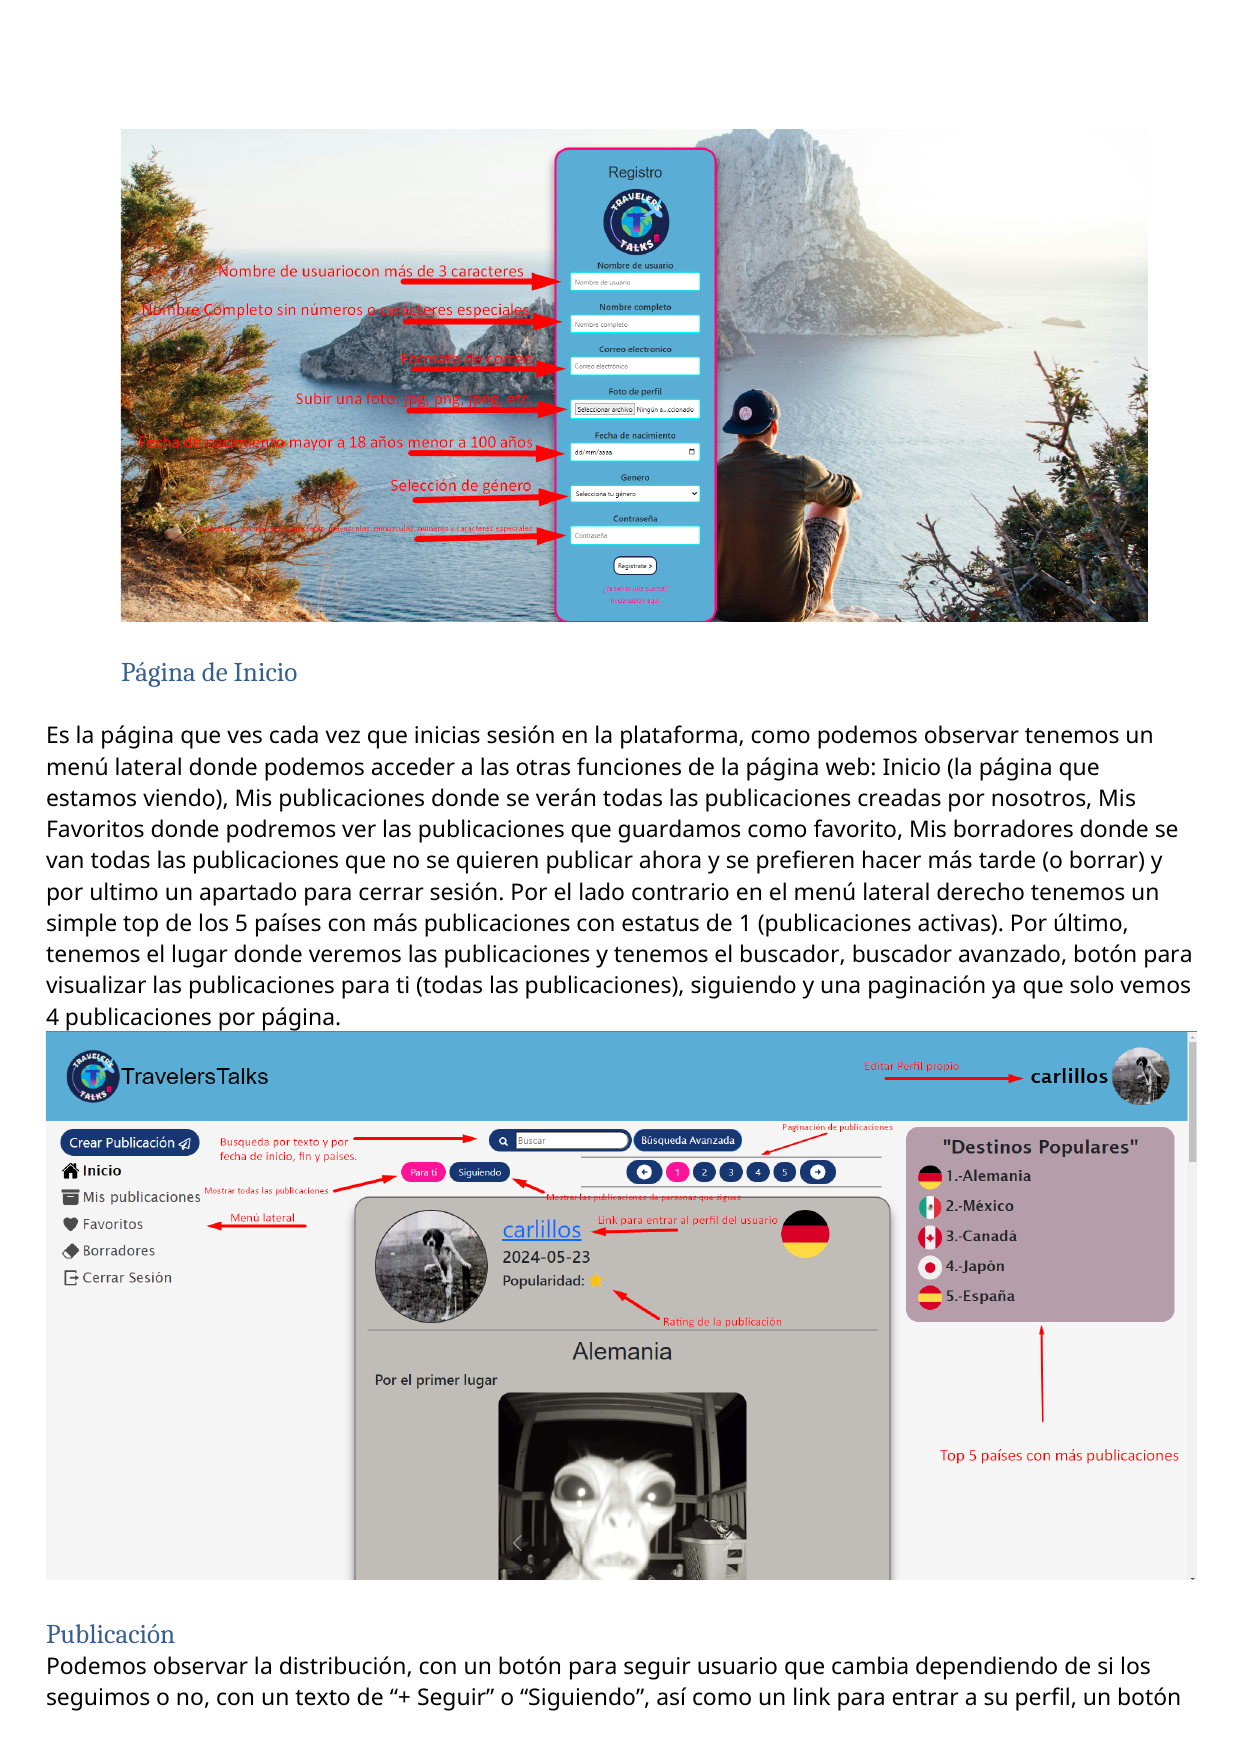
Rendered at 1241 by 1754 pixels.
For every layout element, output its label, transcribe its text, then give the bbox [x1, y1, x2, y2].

subtitle Página de Inicio [46, 657, 1196, 688]
picture [45, 1031, 1197, 1580]
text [46, 1650, 1196, 1712]
subtitle Publicación [46, 1619, 1196, 1650]
picture [120, 129, 1148, 622]
text Es la página que ves cada vez que inicias sesión en la plataforma, como podemos observar tenemos un menú lateral donde podemos acceder a las otras funciones de la página web: Inicio (la página que estamos viendo), Mis publicaciones donde se verán todas las publicaciones creadas por nosotros, Mis Favoritos donde podremos ver las publicaciones que guardamos como favorito, Mis borradores donde se van todas las publicaciones que no se quieren publicar ahora y se prefieren hacer más tarde (o borrar) y por ultimo un apartado para cerrar sesión. Por el lado contrario en el menú lateral derecho tenemos un simple top de los 5 países con más publicaciones con estatus de 1 (publicaciones activas). Por último, tenemos el lugar donde veremos las publicaciones y tenemos el buscador, buscador avanzado, botón para visualizar las publicaciones para ti (todas las publicaciones), siguiendo y una paginación ya que solo vemos 4 publicaciones por página. [46, 719, 1196, 1031]
